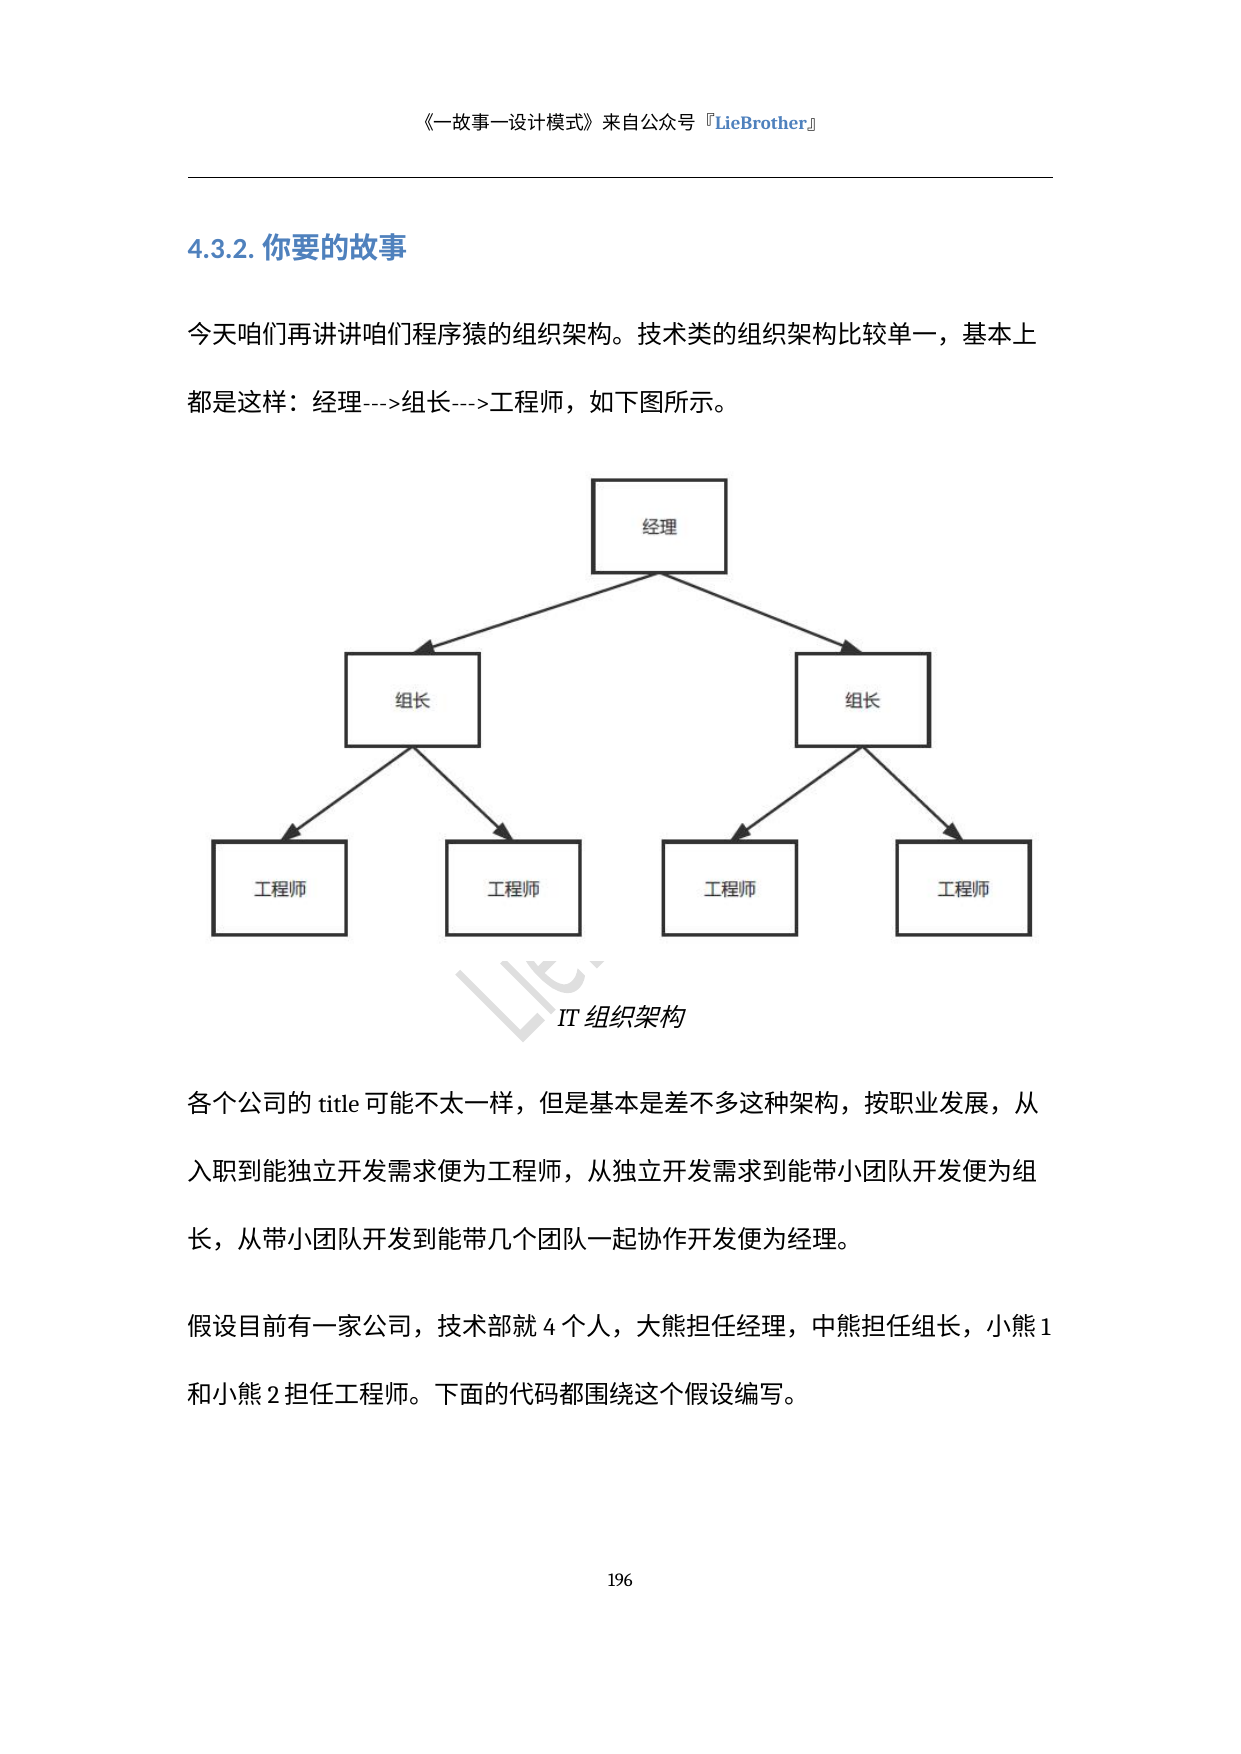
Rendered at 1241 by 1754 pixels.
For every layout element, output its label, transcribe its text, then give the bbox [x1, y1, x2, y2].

text IT组织架构 [187, 981, 1053, 1049]
text 今天咱们再讲讲咱们程序猿的组织架构。技术类的组织架构比较单一，基本上都是这样：经理--->组长--->工程师，如下图所示。 [187, 299, 1053, 434]
picture [187, 453, 1053, 961]
subtitle 4.3.2. 你要的故事 [187, 212, 1053, 280]
text 假设目前有一家公司，技术部就 4 个人，大熊担任经理，中熊担任组长，小熊1和小熊2担任工程师。下面的代码都围绕这个假设编写。 [187, 1291, 1053, 1426]
text 各个公司的 title 可能不太一样，但是基本是差不多这种架构，按职业发展，从入职到能独立开发需求便为工程师，从独立开发需求到能带小团队开发便为组长，从带小团队开发到能带几个团队一起协作开发便为经理。 [187, 1068, 1053, 1272]
